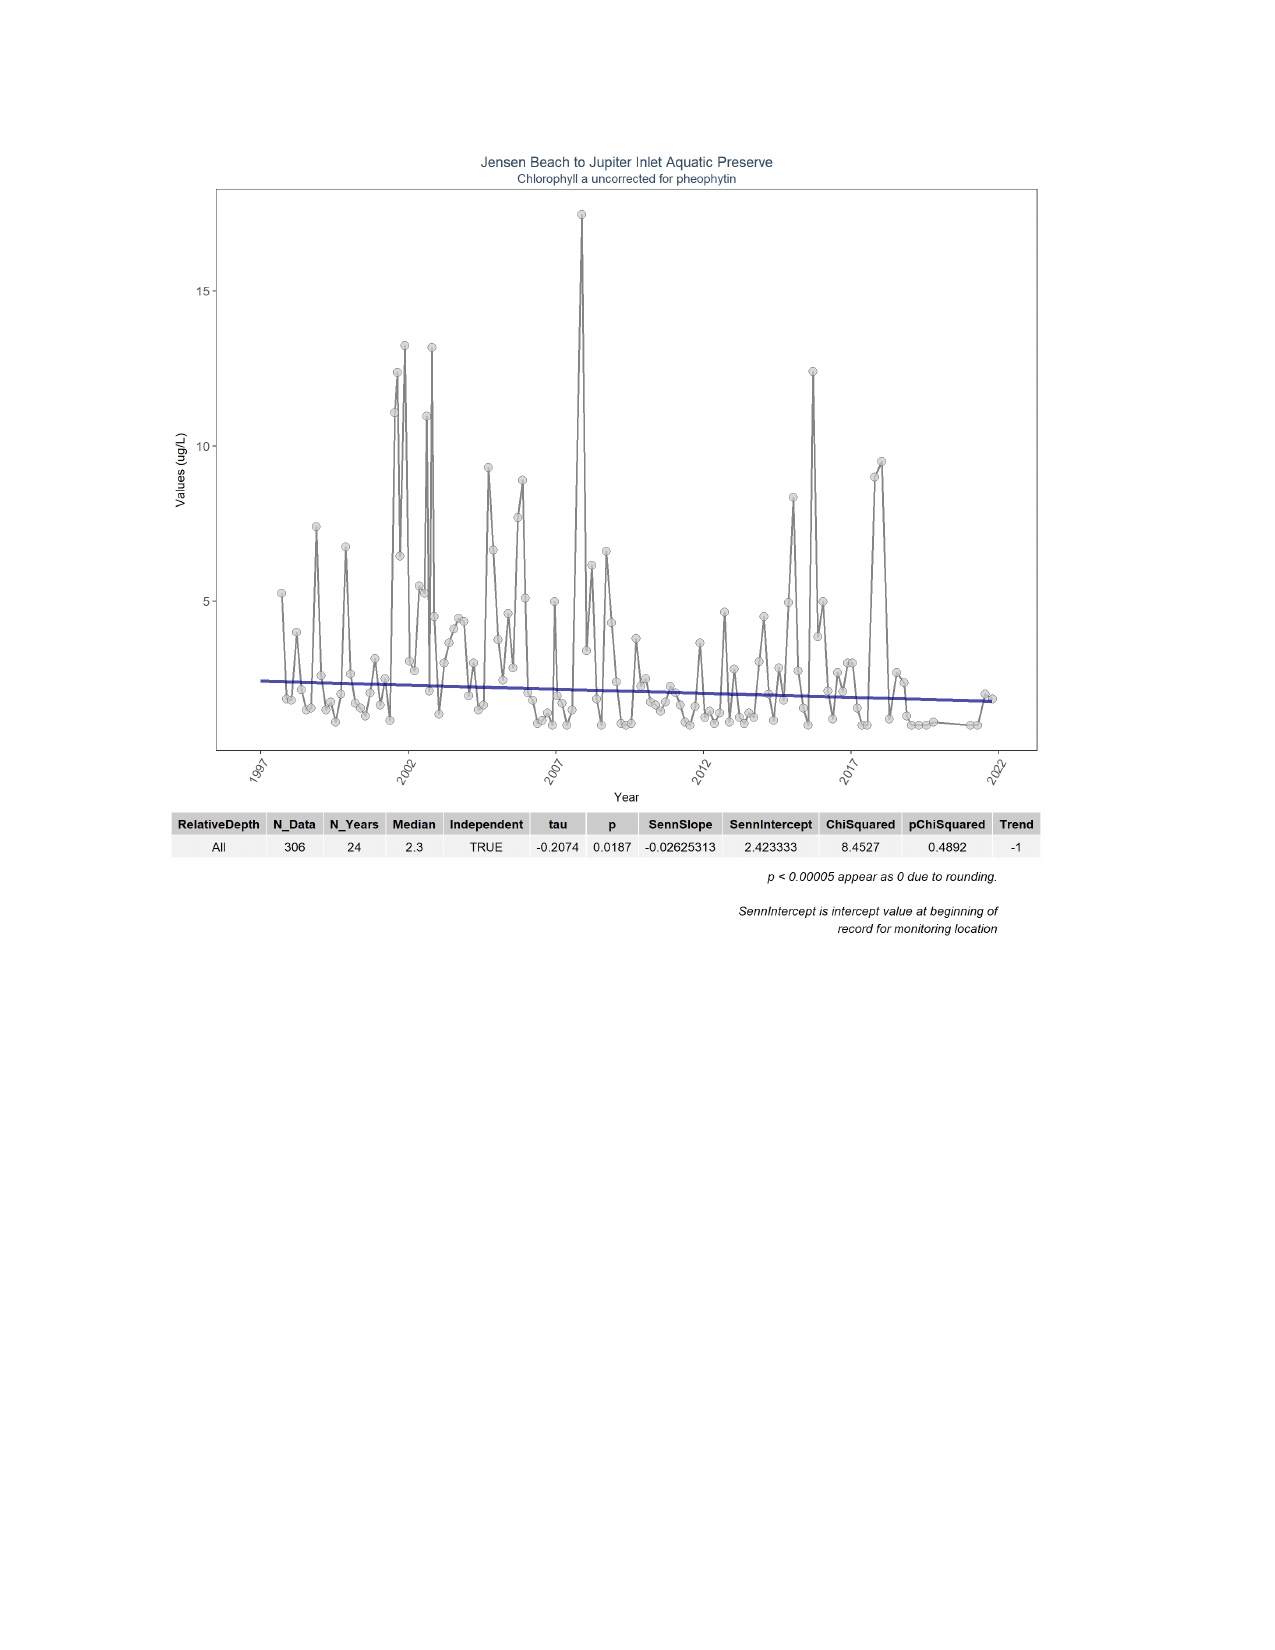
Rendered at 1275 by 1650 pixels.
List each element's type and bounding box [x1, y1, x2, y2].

picture [168, 150, 1044, 938]
